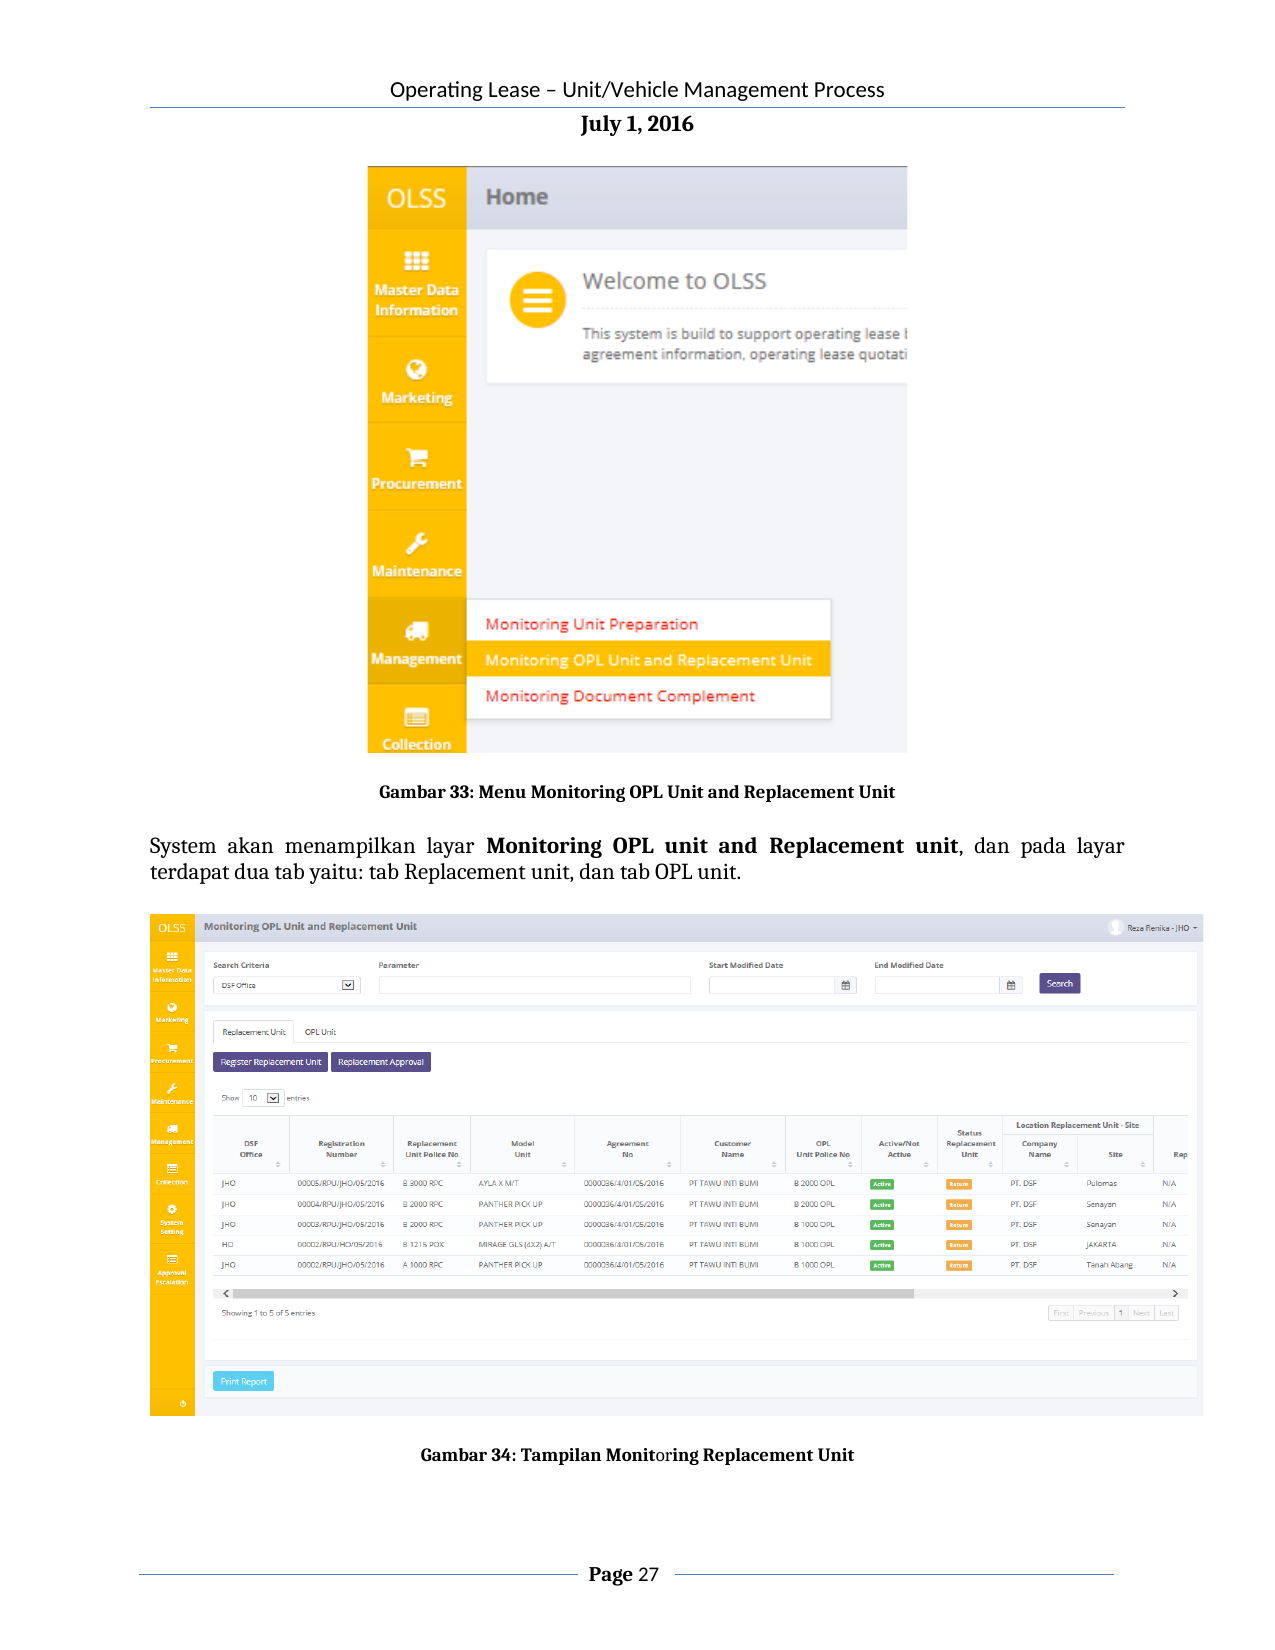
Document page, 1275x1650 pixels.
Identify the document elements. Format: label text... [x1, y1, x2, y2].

picture [367, 166, 908, 753]
picture [150, 914, 1204, 1416]
text System akan menampilkan layar Monitoring OPL unit and Replacement unit, dan pada layar terdapat dua tab yaitu: tab Replacement unit, dan tab OPL unit. [150, 833, 1125, 886]
text Gambar 34: Tampilan Monitoring Replacement Unit [150, 1444, 1125, 1466]
text Gambar 33: Menu Monitoring OPL Unit and Replacement Unit [150, 782, 1125, 804]
